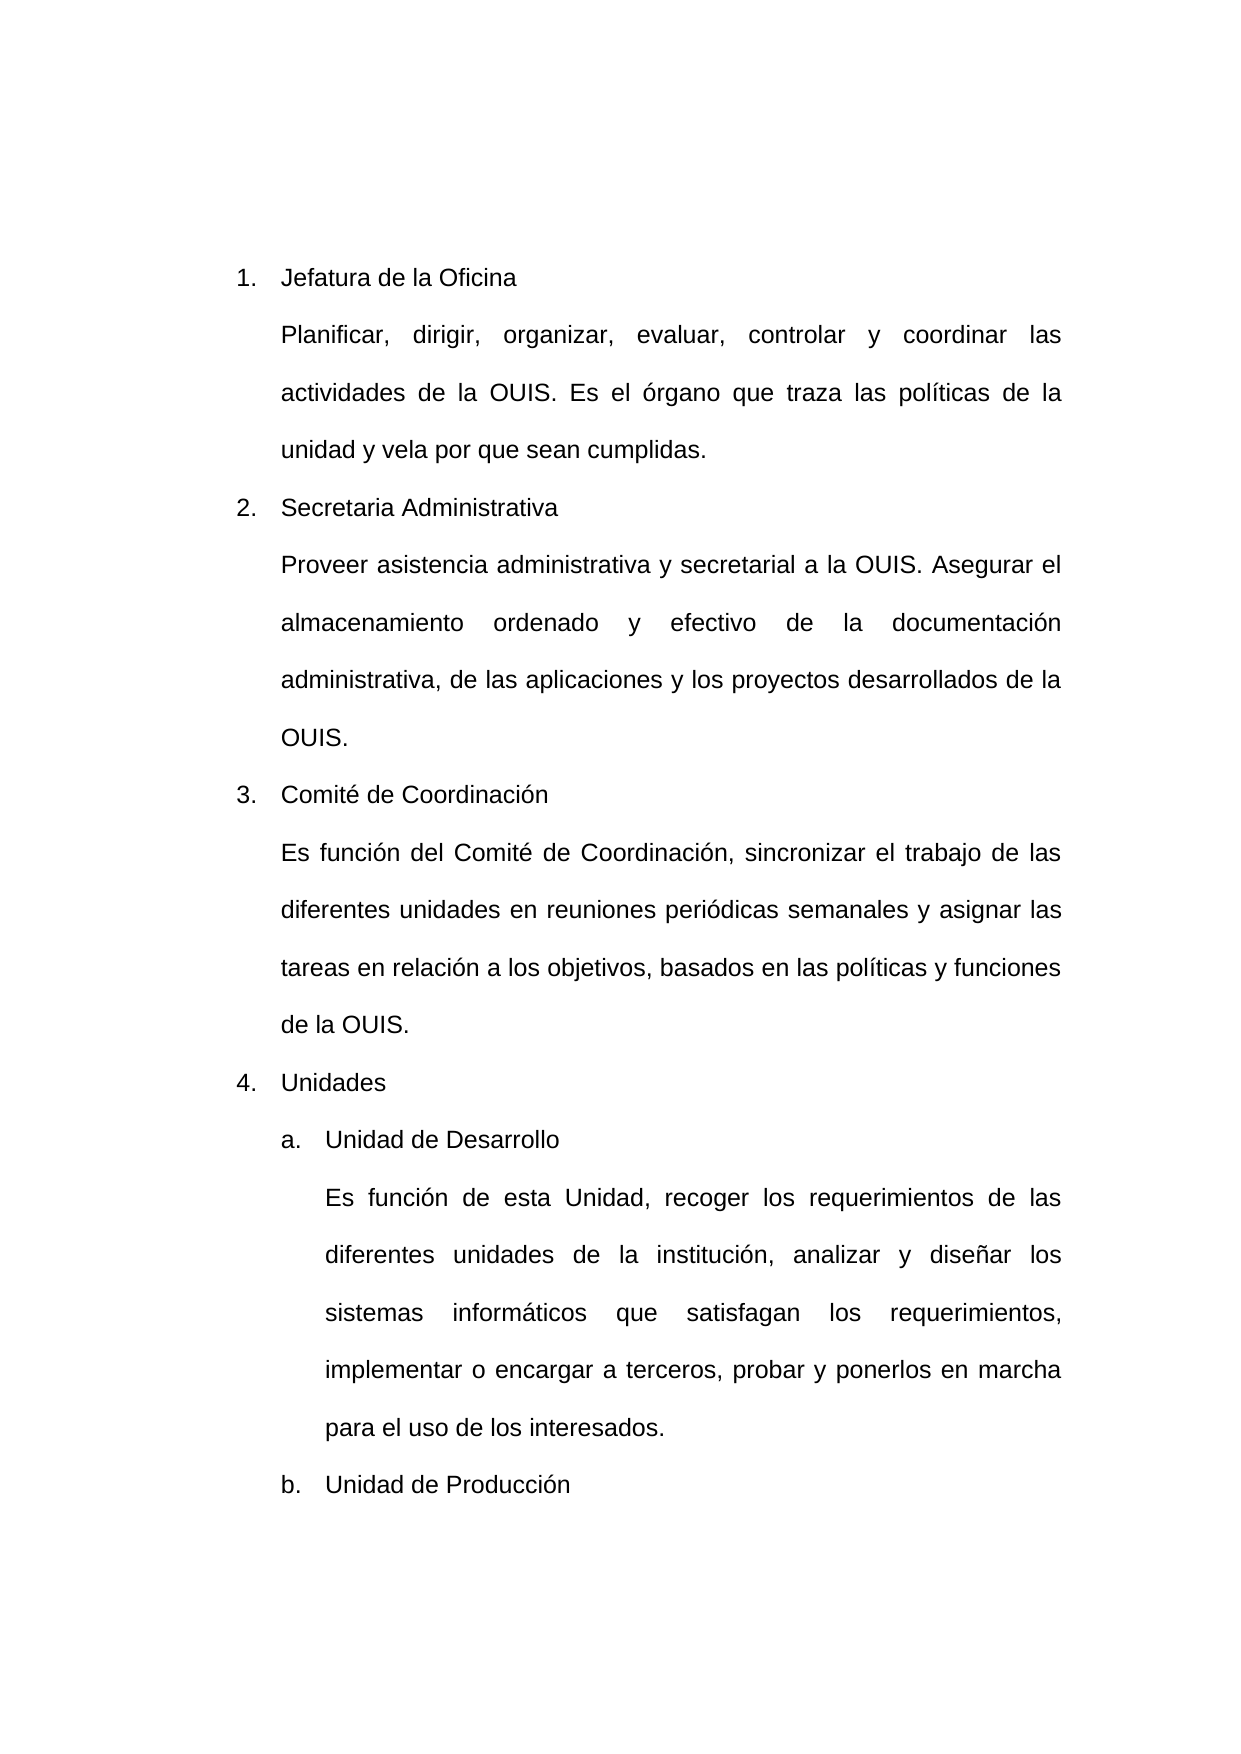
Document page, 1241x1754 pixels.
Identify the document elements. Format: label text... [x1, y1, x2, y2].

list Comité de Coordinación [236, 780, 1063, 809]
list Es función de esta Unidad, recoger los requerimientos de las diferentes unidades de la institución, analizar y diseñar los sistemas informáticos que satisfagan los requerimientos, implementar o encargar a terceros, probar y ponerlos en marcha para el uso de los interesados. [325, 1183, 1063, 1441]
list Unidades [236, 1068, 1063, 1096]
list Es función del Comité de Coordinación, sincronizar el trabajo de las diferentes unidades en reuniones periódicas semanales y asignar las tareas en relación a los objetivos, basados en las políticas y funciones de la OUIS. [281, 838, 1063, 1039]
list Jefatura de la Oficina [236, 263, 1063, 291]
list Secretaria Administrativa [236, 493, 1063, 521]
list Planificar, dirigir, organizar, evaluar, controlar y coordinar las actividades de la OUIS. Es el órgano que traza las políticas de la unidad y vela por que sean cumplidas. [281, 320, 1063, 464]
list Unidad de Producción [281, 1470, 1063, 1499]
list Proveer asistencia administrativa y secretarial a la OUIS. Asegurar el almacenamiento ordenado y efectivo de la documentación administrativa, de las aplicaciones y los proyectos desarrollados de la OUIS. [281, 550, 1063, 751]
list Unidad de Desarrollo [281, 1125, 1063, 1154]
